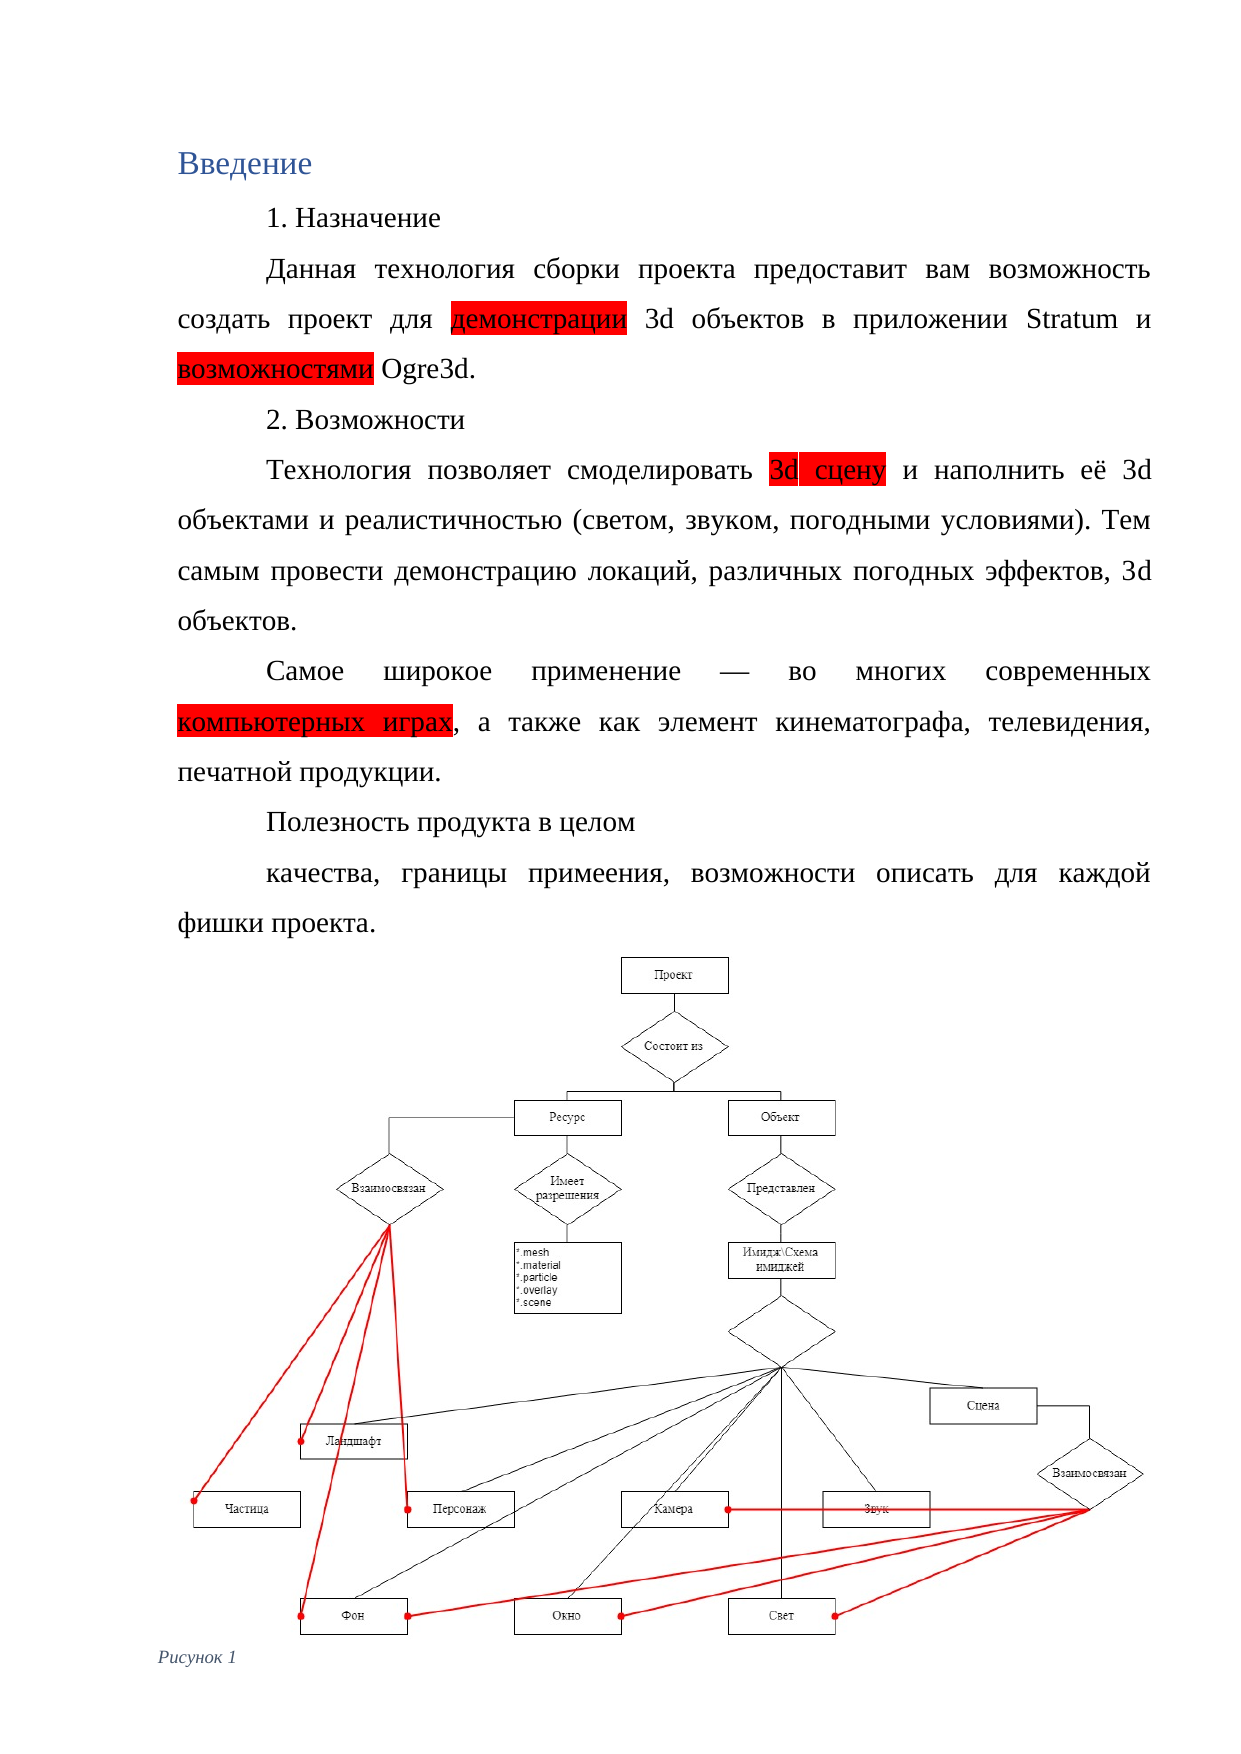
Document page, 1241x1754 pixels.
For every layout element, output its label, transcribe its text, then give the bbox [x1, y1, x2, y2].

text 1. Назначение [177, 201, 1152, 234]
text Данная технология сборки проекта предоставит вам возможность создать проект для демонстрации 3d объектов в приложении Stratum и возможностями Ogre3d. [177, 251, 1152, 385]
text 2. Возможности [177, 402, 1152, 435]
text Самое широкое применение — во многих современных компьютерных играх, а также как элемент кинематографа, телевидения, печатной продукции. [177, 653, 1152, 788]
text качества, границы примеения, возможности описать для каждой фишки проекта. [177, 855, 1152, 938]
text Полезность продукта в целом [177, 804, 1152, 838]
picture [177, 948, 1152, 1644]
subtitle Введение [177, 143, 1152, 181]
text Технология позволяет смоделировать 3d сцену и наполнить её 3d объектами и реалистичностью (светом, звуком, погодными условиями). Тем самым провести демонстрацию локаций, различных погодных эффектов, 3d объектов. [177, 452, 1152, 637]
